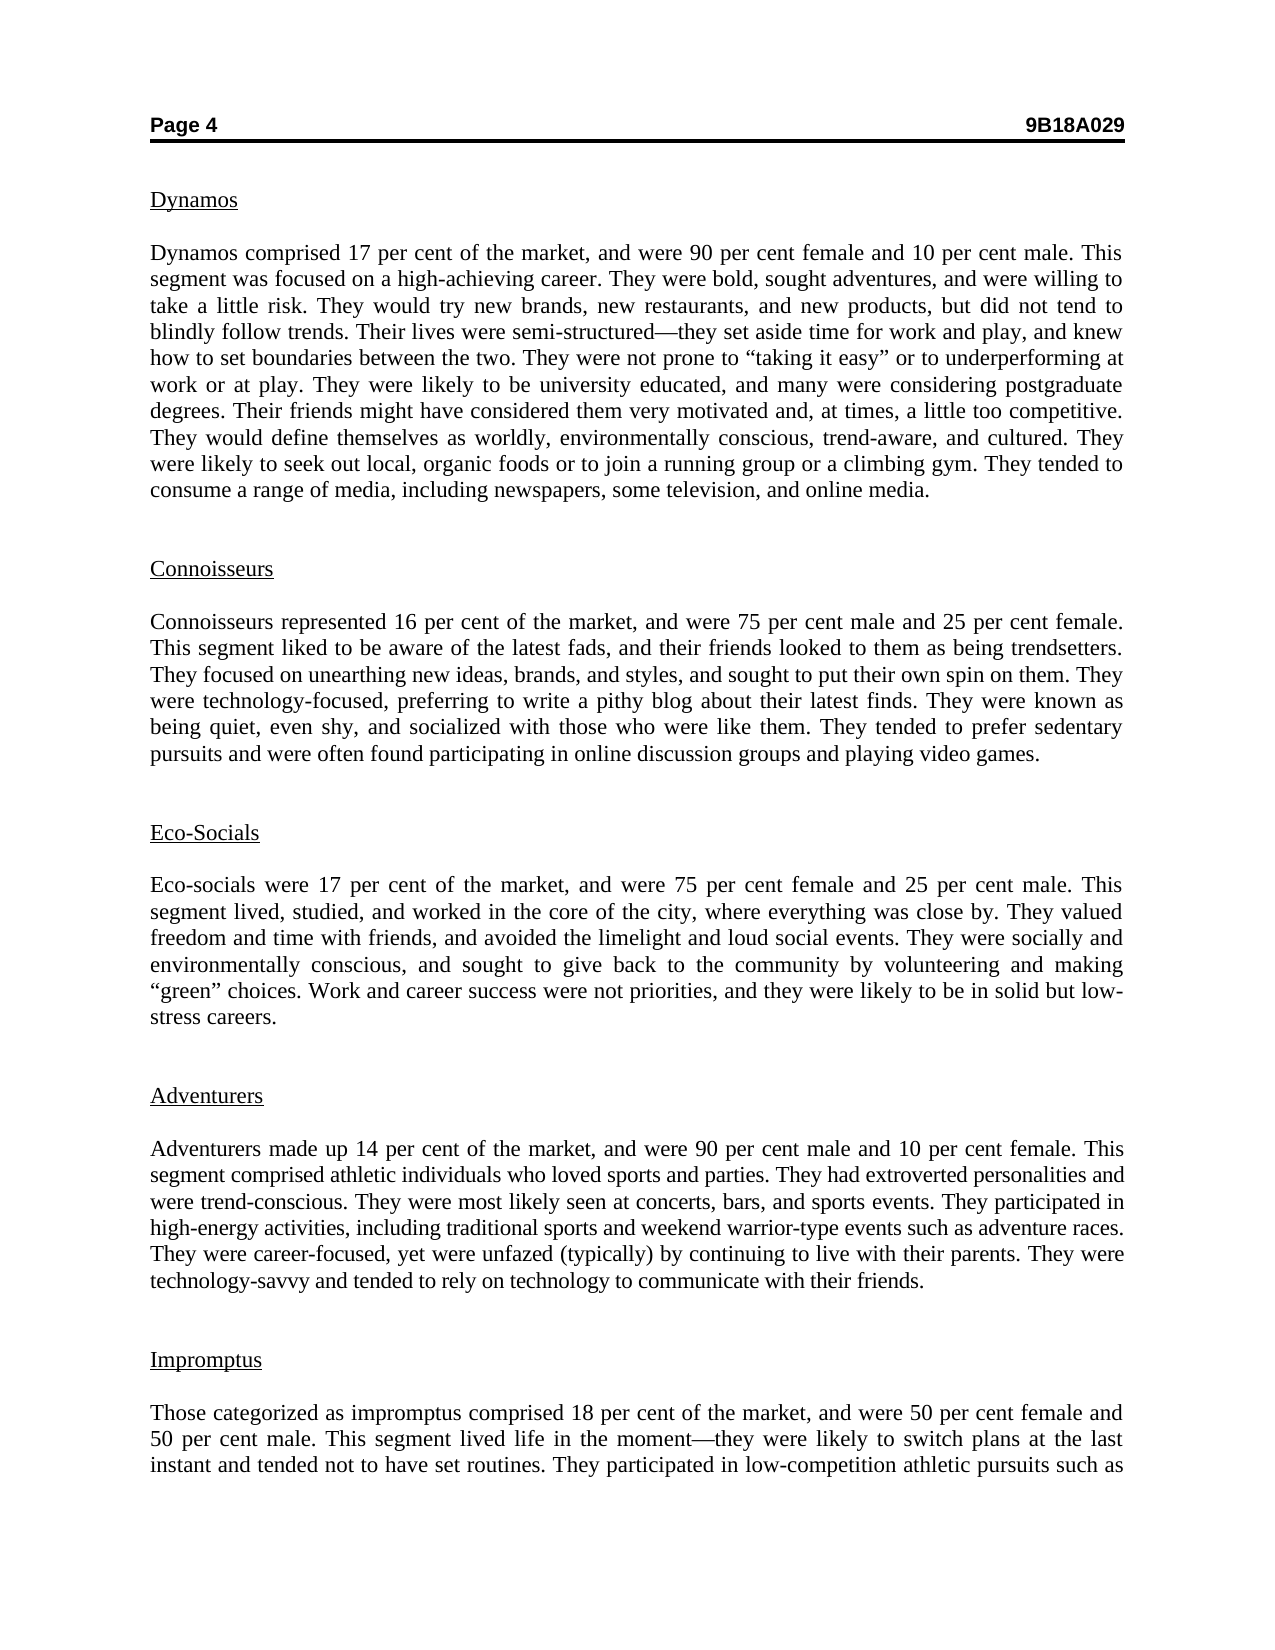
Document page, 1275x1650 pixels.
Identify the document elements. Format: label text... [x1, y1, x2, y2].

text Impromptus [150, 1346, 1125, 1372]
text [150, 1399, 1125, 1478]
text Dynamos comprised 17 per cent of the market, and were 90 per cent female and 10 per cent male. This segment was focused on a high-achieving career. They were bold, sought adventures, and were willing to take a little risk. They would try new brands, new restaurants, and new products, but did not tend to blindly follow trends. Their lives were semi-structured—they set aside time for work and play, and knew how to set boundaries between the two. They were not prone to “taking it easy” or to underperforming at work or at play. They were likely to be university educated, and many were considering postgraduate degrees. Their friends might have considered them very motivated and, at times, a little too competitive. They would define themselves as worldly, environmentally conscious, trend-aware, and cultured. They were likely to seek out local, organic foods or to join a running group or a climbing gym. They tended to consume a range of media, including newspapers, some television, and online media. [150, 239, 1125, 503]
text Connoisseurs [150, 555, 1125, 582]
text Eco-socials were 17 per cent of the market, and were 75 per cent female and 25 per cent male. This segment lived, studied, and worked in the core of the city, where everything was close by. They valued freedom and time with friends, and avoided the limelight and loud social events. They were socially and environmentally conscious, and sought to give back to the community by volunteering and making “green” choices. Work and career success were not priorities, and they were likely to be in solid but low-stress careers. [150, 872, 1125, 1030]
text Dynamos [150, 186, 1125, 213]
text Adventurers made up 14 per cent of the market, and were 90 per cent male and 10 per cent female. This segment comprised athletic individuals who loved sports and parties. They had extroverted personalities and were trend-conscious. They were most likely seen at concerts, bars, and sports events. They participated in high-energy activities, including traditional sports and weekend warrior-type events such as adventure races. They were career-focused, yet were unfazed (typically) by continuing to live with their parents. They were technology-savvy and tended to rely on technology to communicate with their friends. [150, 1135, 1125, 1293]
text Eco-Socials [150, 819, 1125, 845]
text Adventurers [150, 1082, 1125, 1109]
text Connoisseurs represented 16 per cent of the market, and were 75 per cent male and 25 per cent female. This segment liked to be aware of the latest fads, and their friends looked to them as being trendsetters. They focused on unearthing new ideas, brands, and styles, and sought to put their own spin on them. They were technology-focused, preferring to write a pithy blog about their latest finds. They were known as being quiet, even shy, and socialized with those who were like them. They tended to prefer sedentary pursuits and were often found participating in online discussion groups and playing video games. [150, 608, 1125, 766]
